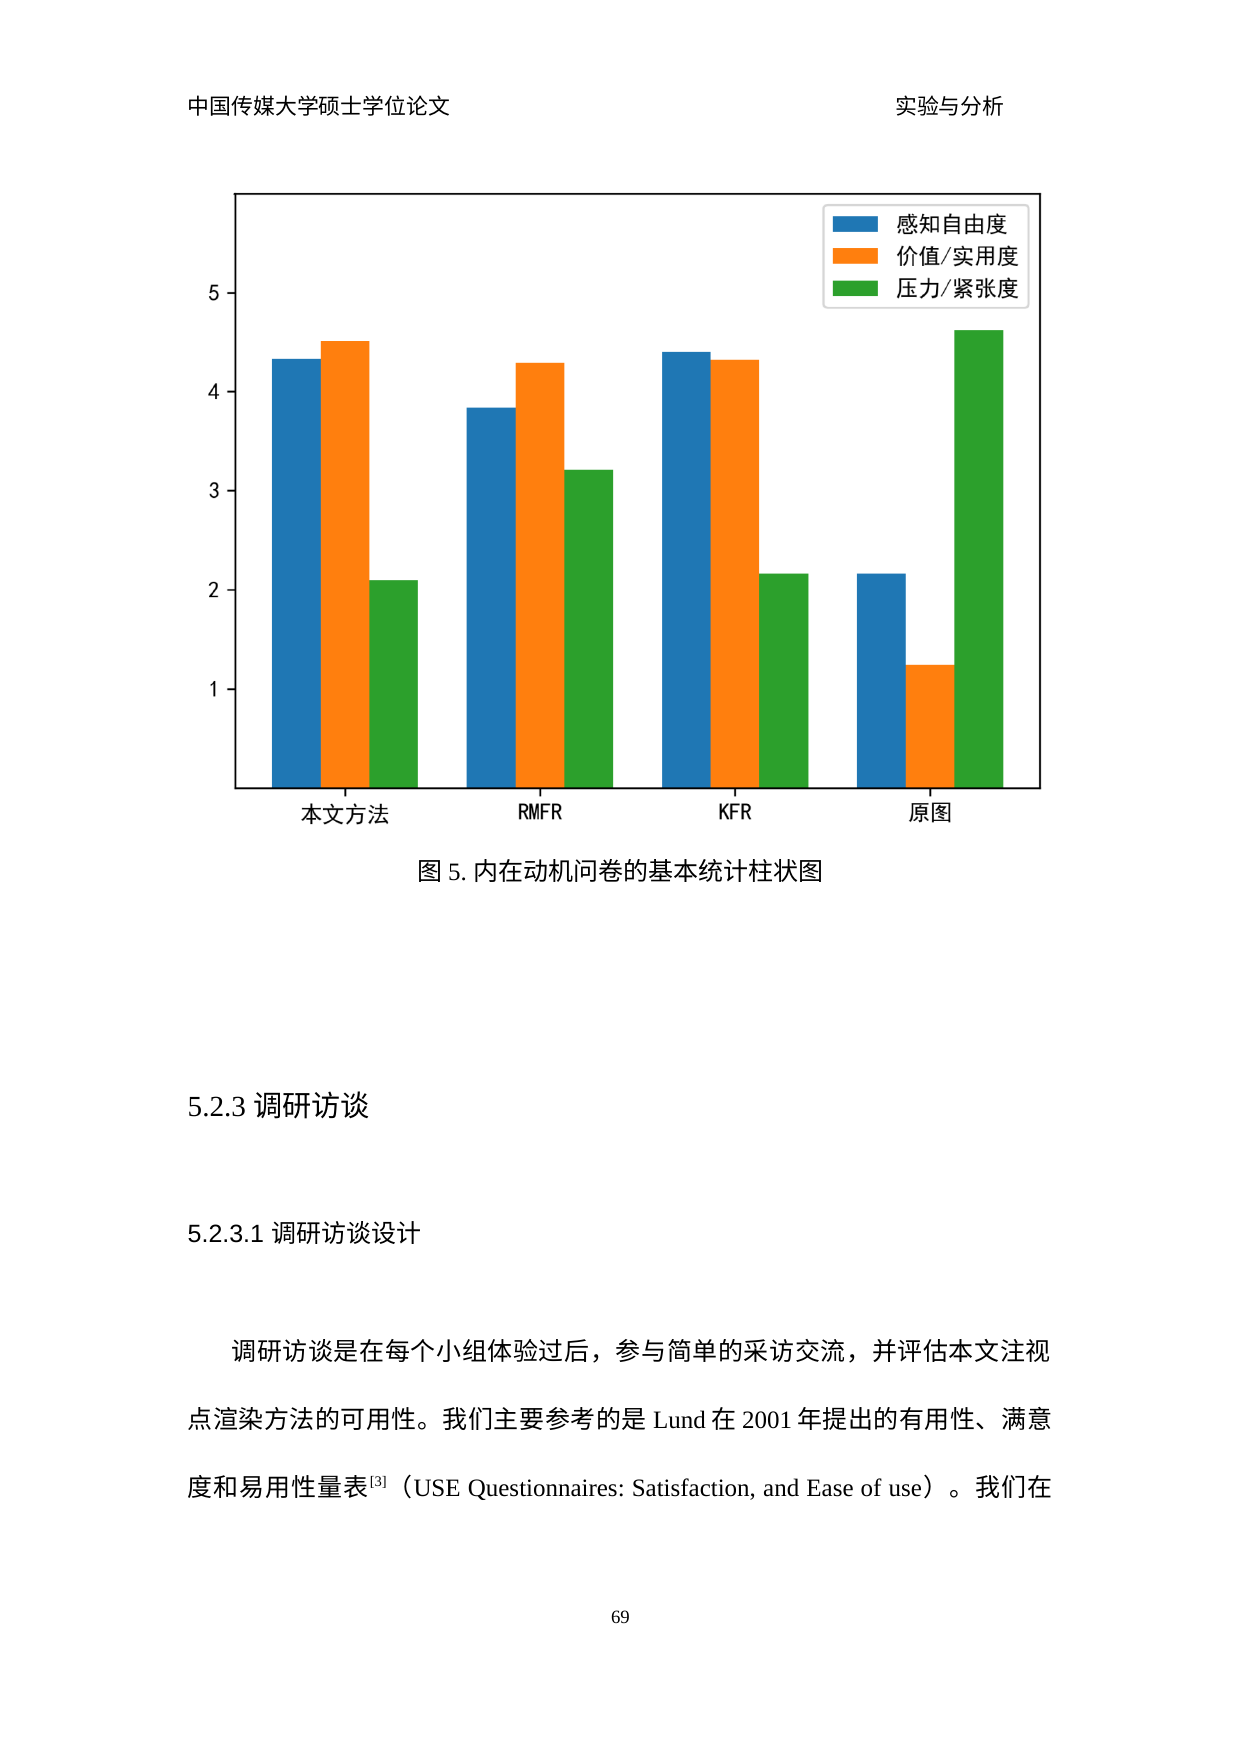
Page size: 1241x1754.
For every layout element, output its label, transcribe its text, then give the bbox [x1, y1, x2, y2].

picture [180, 187, 1046, 826]
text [187, 1316, 1053, 1519]
subtitle 5.2.3.1 调研访谈设计 [187, 1198, 1053, 1266]
subtitle 5.2.3 调研访谈 [187, 1070, 1053, 1138]
